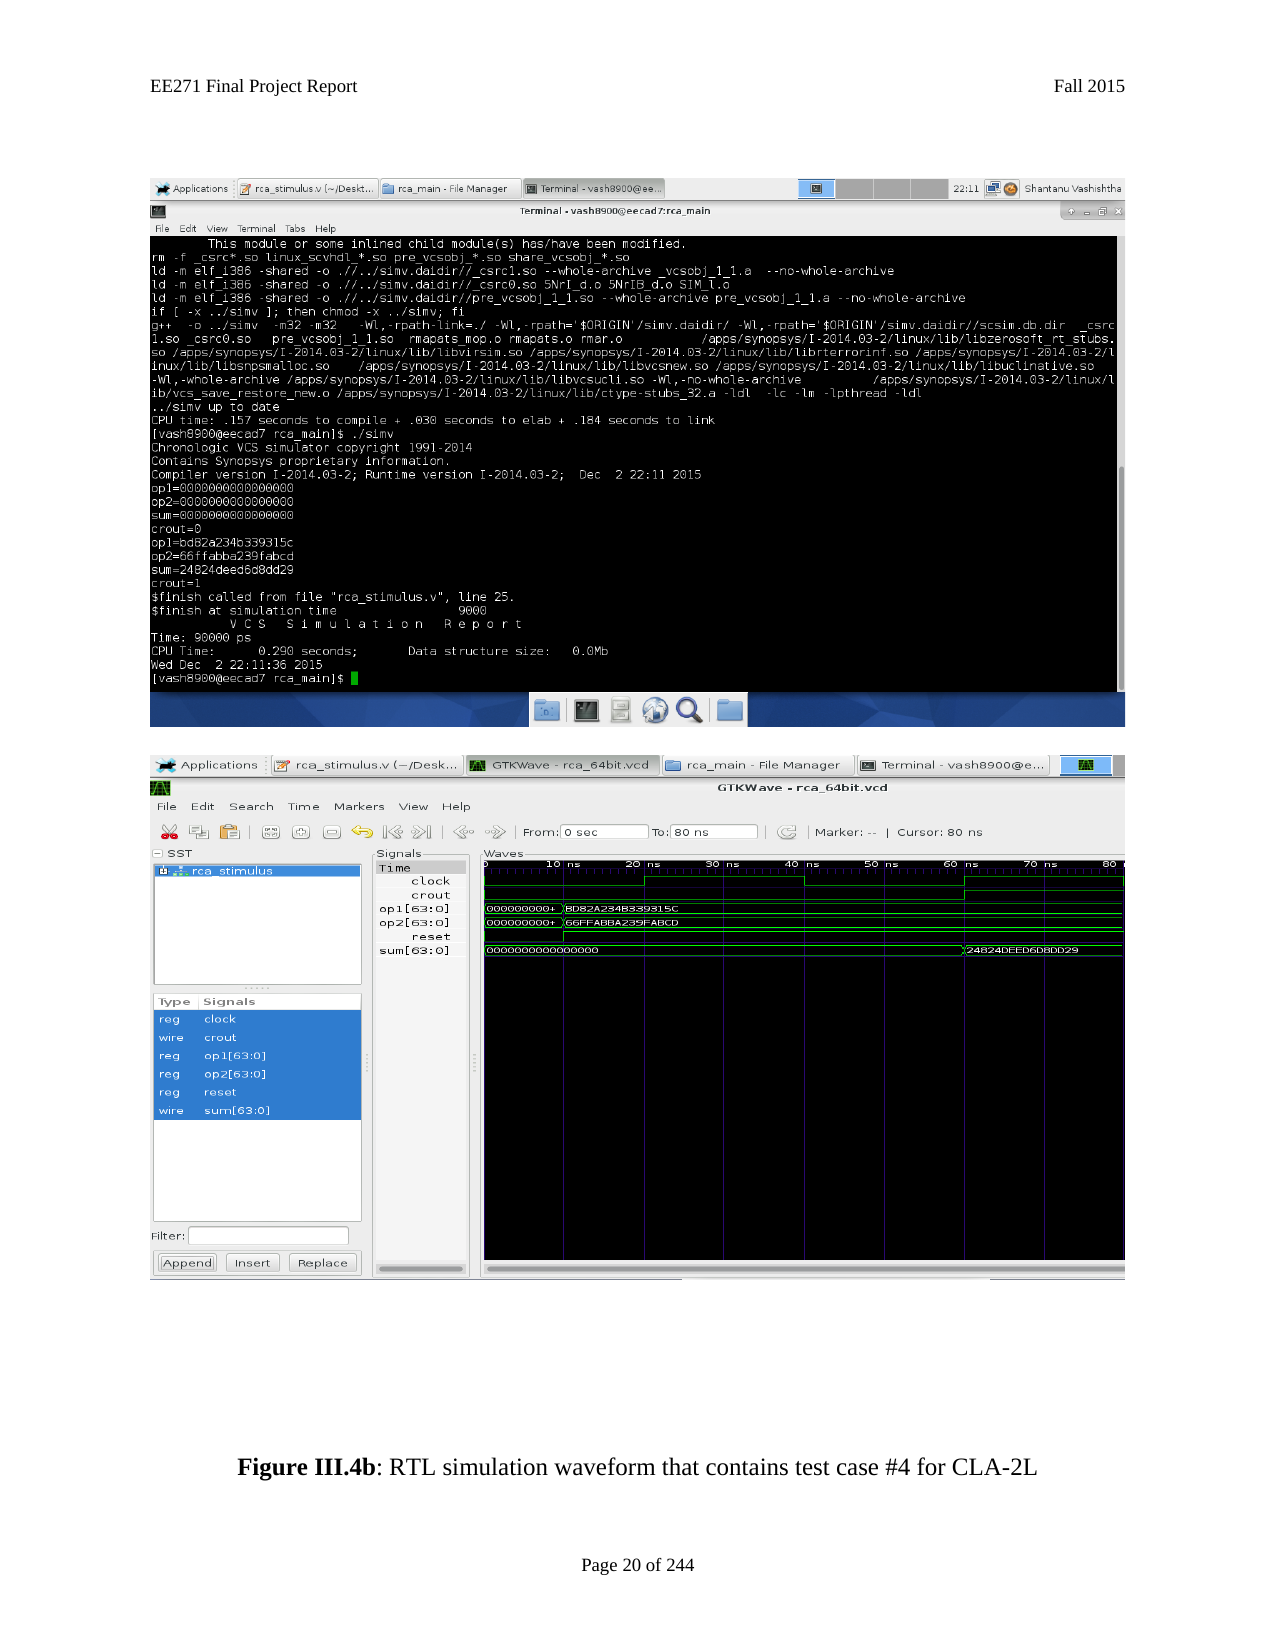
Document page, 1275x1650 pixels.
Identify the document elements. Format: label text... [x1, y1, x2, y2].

picture [150, 755, 1125, 1280]
picture [150, 178, 1125, 727]
text Figure III.4b: RTL simulation waveform that contains test case #4 for CLA-2L [150, 1452, 1125, 1481]
